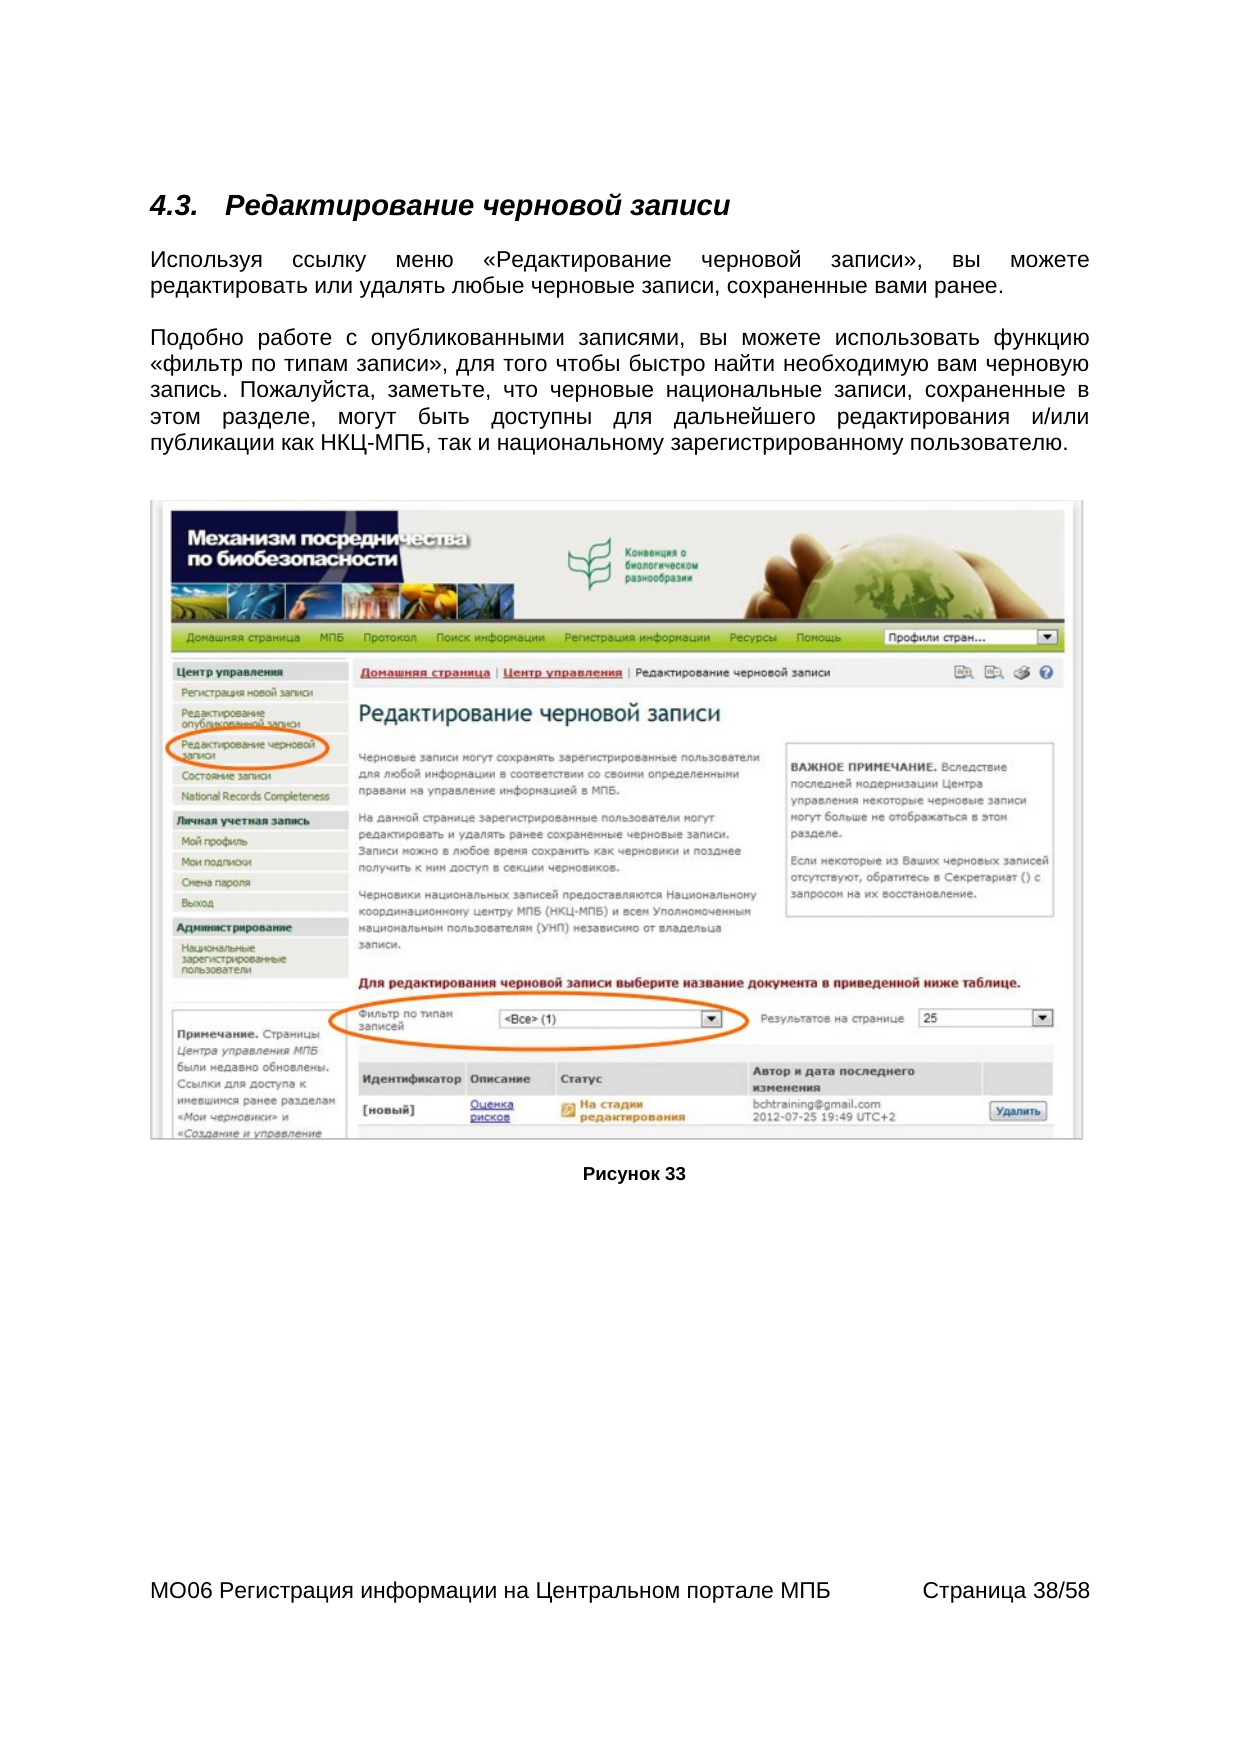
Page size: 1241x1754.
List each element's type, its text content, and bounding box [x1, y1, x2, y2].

text Используя ссылку меню «Редактирование черновой записи», вы можете редактировать или удалять любые черновые записи, сохраненные вами ранее. [150, 246, 1090, 299]
text Рисунок 33 [178, 1163, 1090, 1185]
picture [150, 500, 1084, 1141]
text Подобно работе с опубликованными записями, вы можете использовать функцию «фильтр по типам записи», для того чтобы быстро найти необходимую вам черновую запись. Пожалуйста, заметьте, что черновые национальные записи, сохраненные в этом разделе, могут быть доступны для дальнейшего редактирования и/или публикации как НКЦ-МПБ, так и национальному зарегистрированному пользователю. [150, 324, 1090, 456]
subtitle Редактирование черновой записи [150, 187, 1090, 221]
